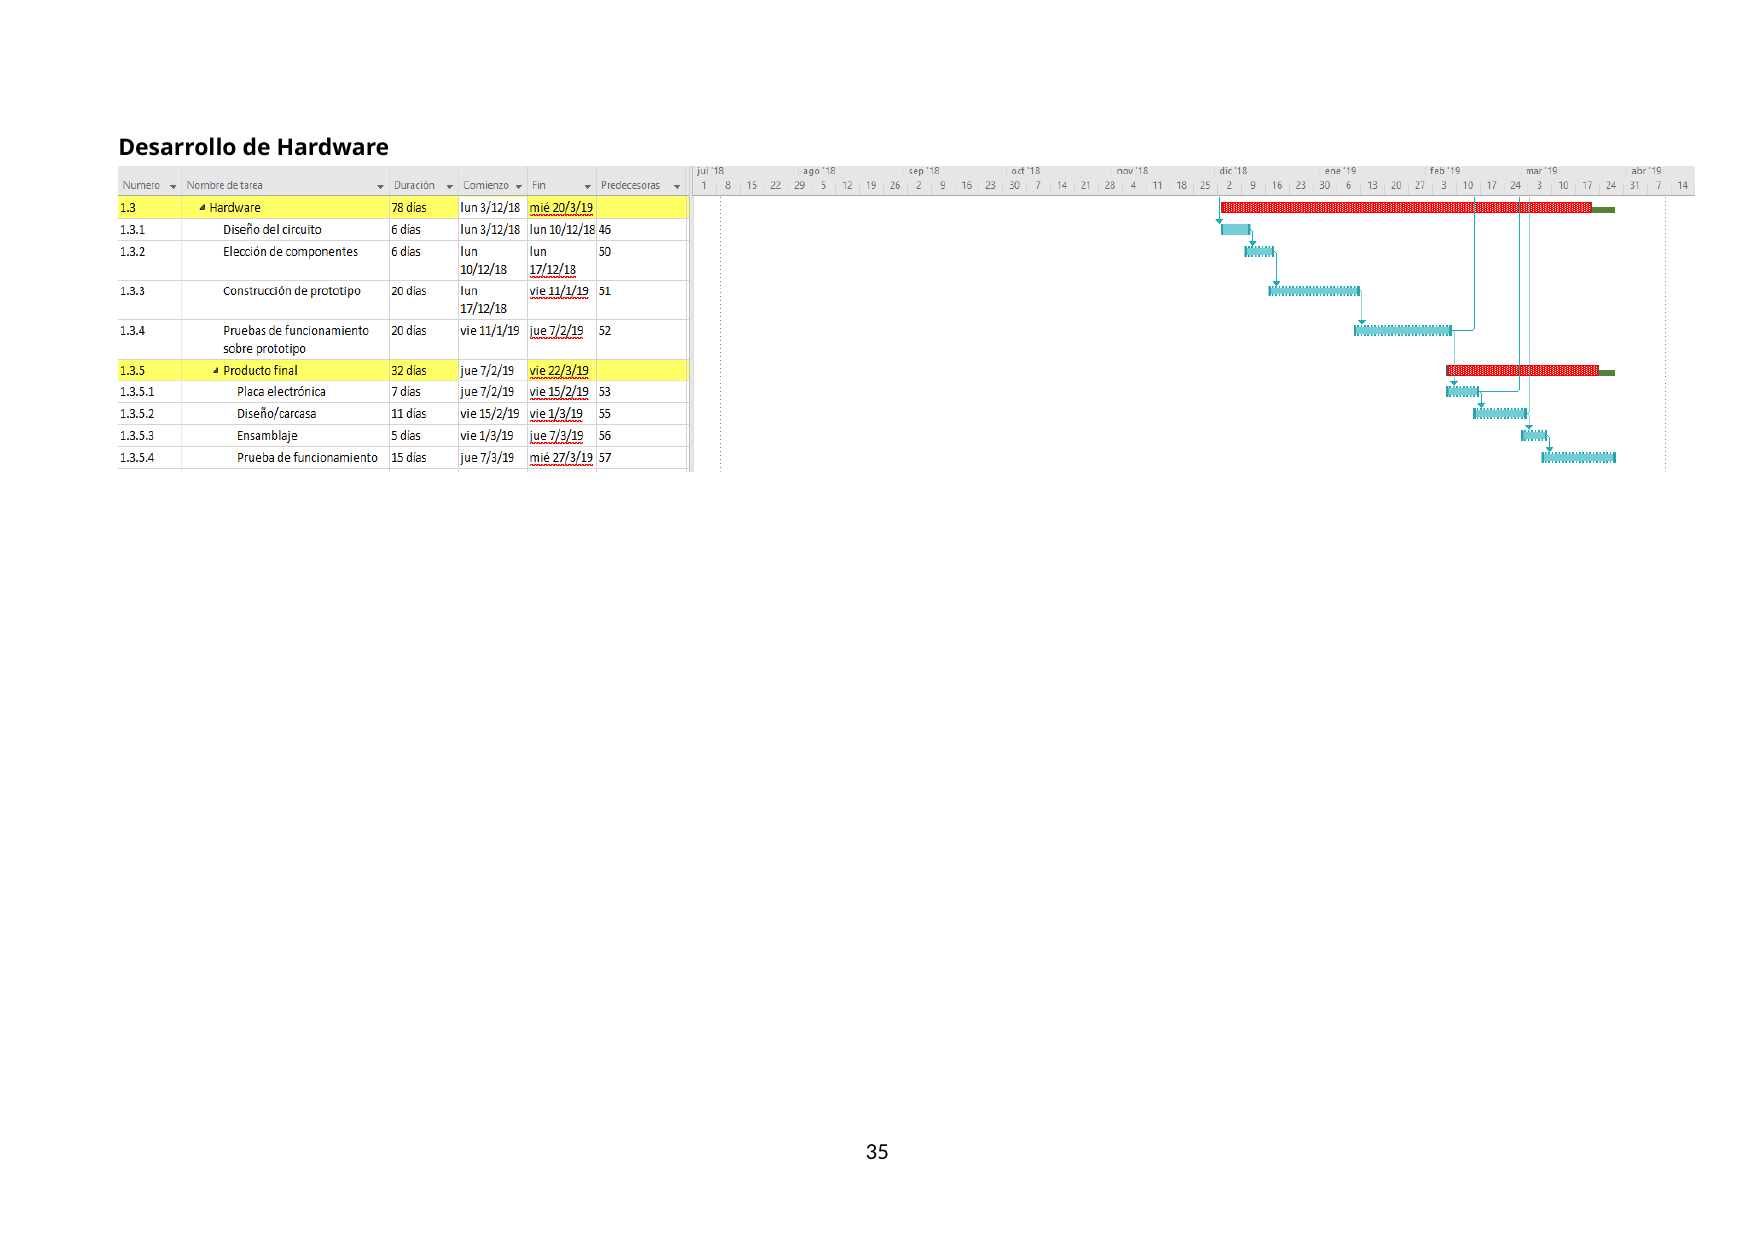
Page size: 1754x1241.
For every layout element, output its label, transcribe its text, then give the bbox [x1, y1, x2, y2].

subtitle Desarrollo de Hardware [118, 131, 1636, 162]
picture [118, 166, 1698, 472]
